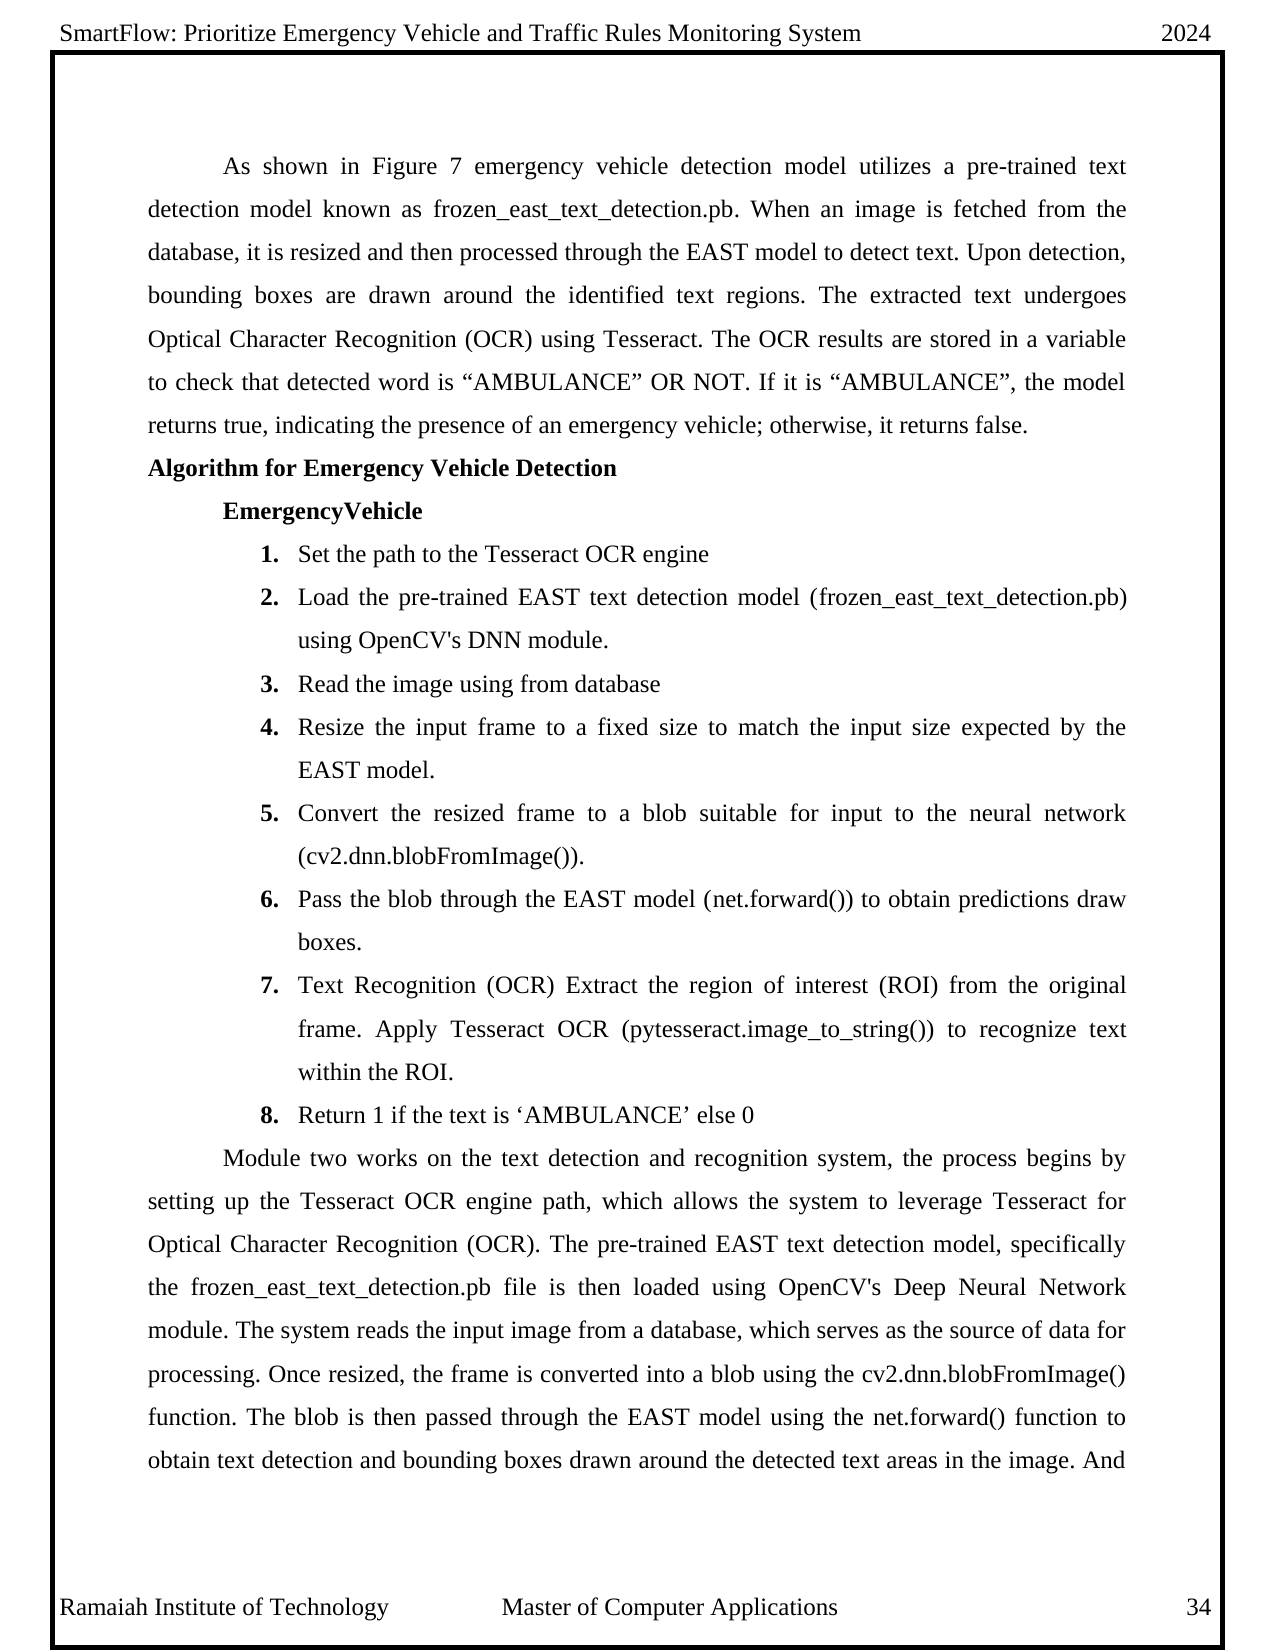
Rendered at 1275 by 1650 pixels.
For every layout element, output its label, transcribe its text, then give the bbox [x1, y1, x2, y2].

text Algorithm for Emergency Vehicle Detection [148, 453, 1127, 482]
list Load the pre-trained EAST text detection model (frozen_east_text_detection.pb) using OpenCV's DNN module. [260, 582, 1127, 654]
list Read the image using from database [260, 669, 1127, 697]
list Convert the resized frame to a blob suitable for input to the neural network (cv2.dnn.blobFromImage()). [260, 798, 1127, 870]
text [148, 1143, 1127, 1474]
list Return 1 if the text is ‘AMBULANCE’ else 0 [260, 1100, 1127, 1129]
list Pass the blob through the EAST model (net.forward()) to obtain predictions draw boxes. [260, 884, 1127, 956]
text EmergencyVehicle [223, 496, 1127, 525]
list Text Recognition (OCR) Extract the region of interest (ROI) from the original frame. Apply Tesseract OCR (pytesseract.image_to_string()) to recognize text within the ROI. [260, 971, 1127, 1086]
list Resize the input frame to a fixed size to match the input size expected by the EAST model. [260, 712, 1127, 784]
text As shown in Figure 7 emergency vehicle detection model utilizes a pre-trained text detection model known as frozen_east_text_detection.pb. When an image is fetched from the database, it is resized and then processed through the EAST model to detect text. Upon detection, bounding boxes are drawn around the identified text regions. The extracted text undergoes Optical Character Recognition (OCR) using Tesseract. The OCR results are stored in a variable to check that detected word is “AMBULANCE” OR NOT. If it is “AMBULANCE”, the model returns true, indicating the presence of an emergency vehicle; otherwise, it returns false. [148, 151, 1127, 439]
list Set the path to the Tesseract OCR engine [260, 539, 1127, 568]
